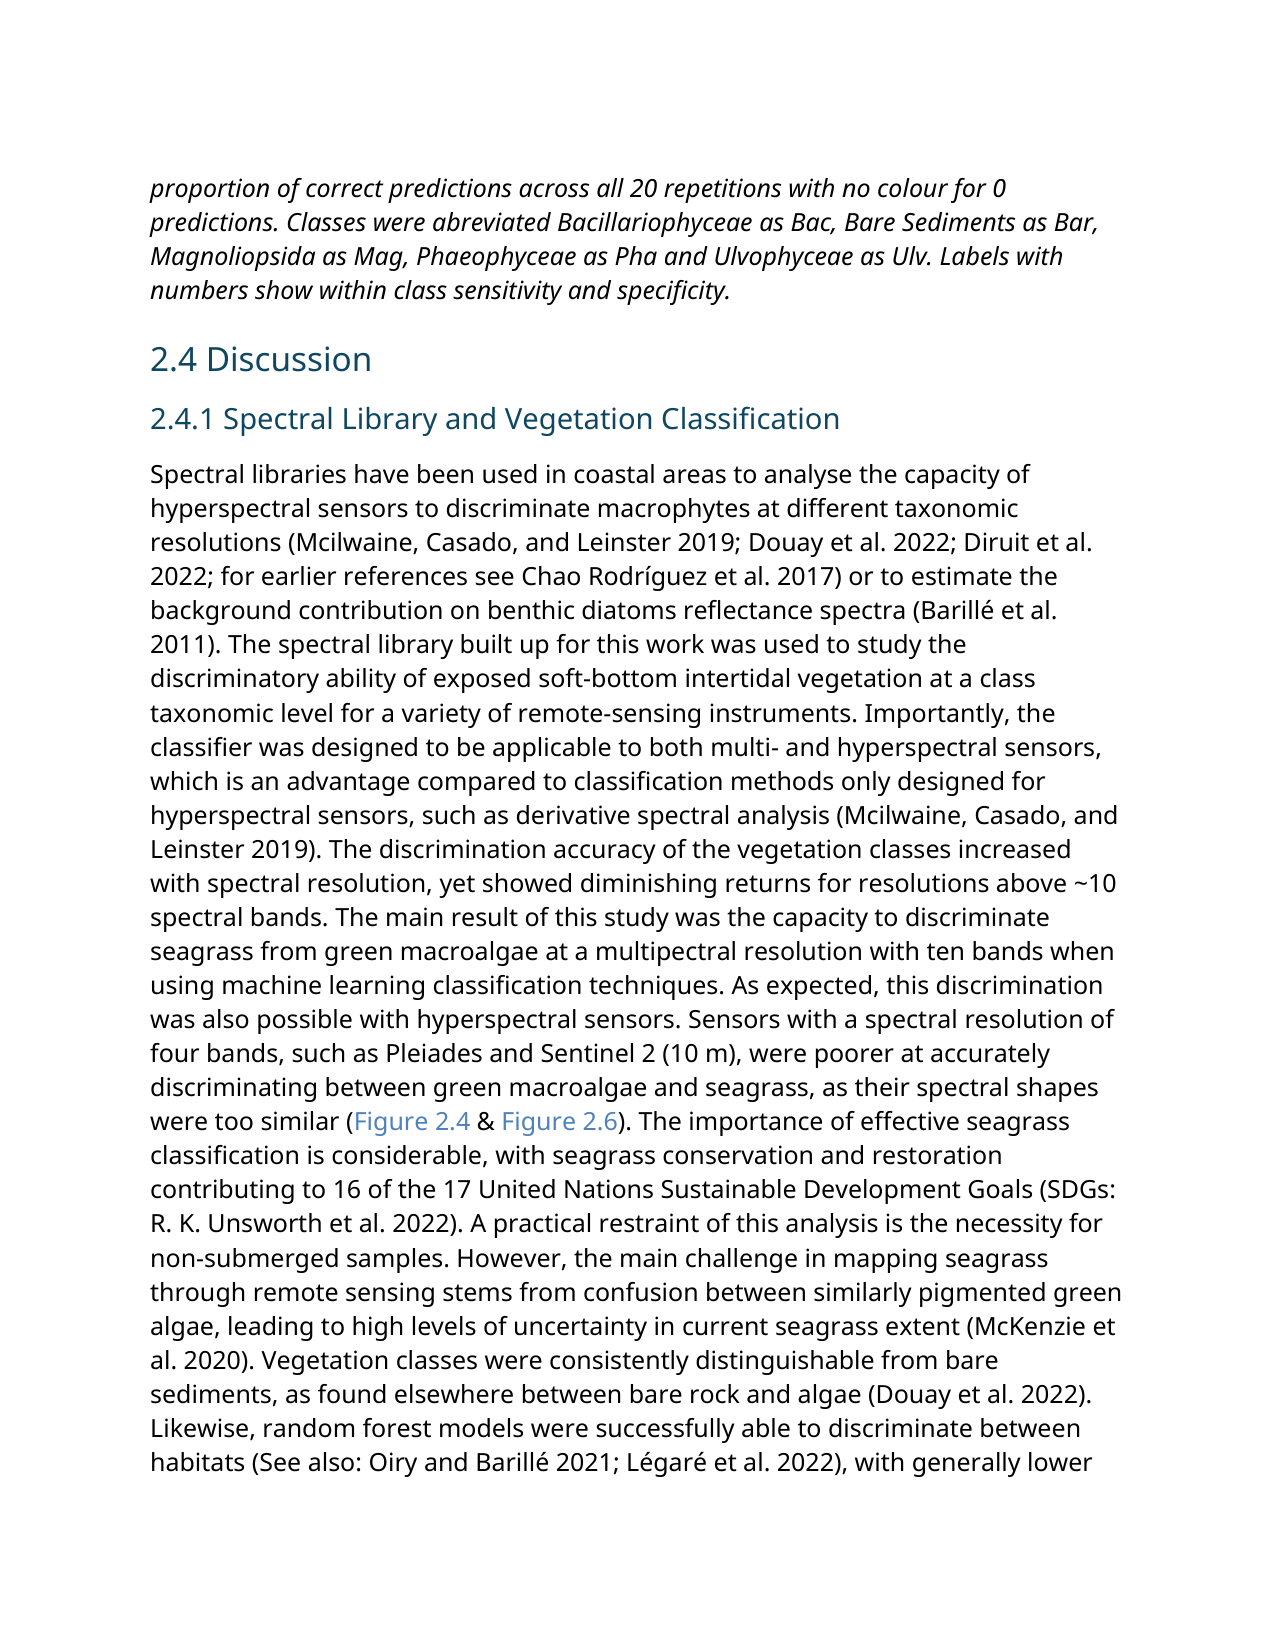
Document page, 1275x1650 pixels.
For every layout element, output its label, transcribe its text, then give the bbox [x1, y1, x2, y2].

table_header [139, 150, 1114, 319]
subtitle 2.4.1 Spectral Library and Vegetation Classification [150, 398, 1125, 438]
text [150, 457, 1125, 1479]
subtitle 2.4 Discussion [150, 336, 1125, 382]
